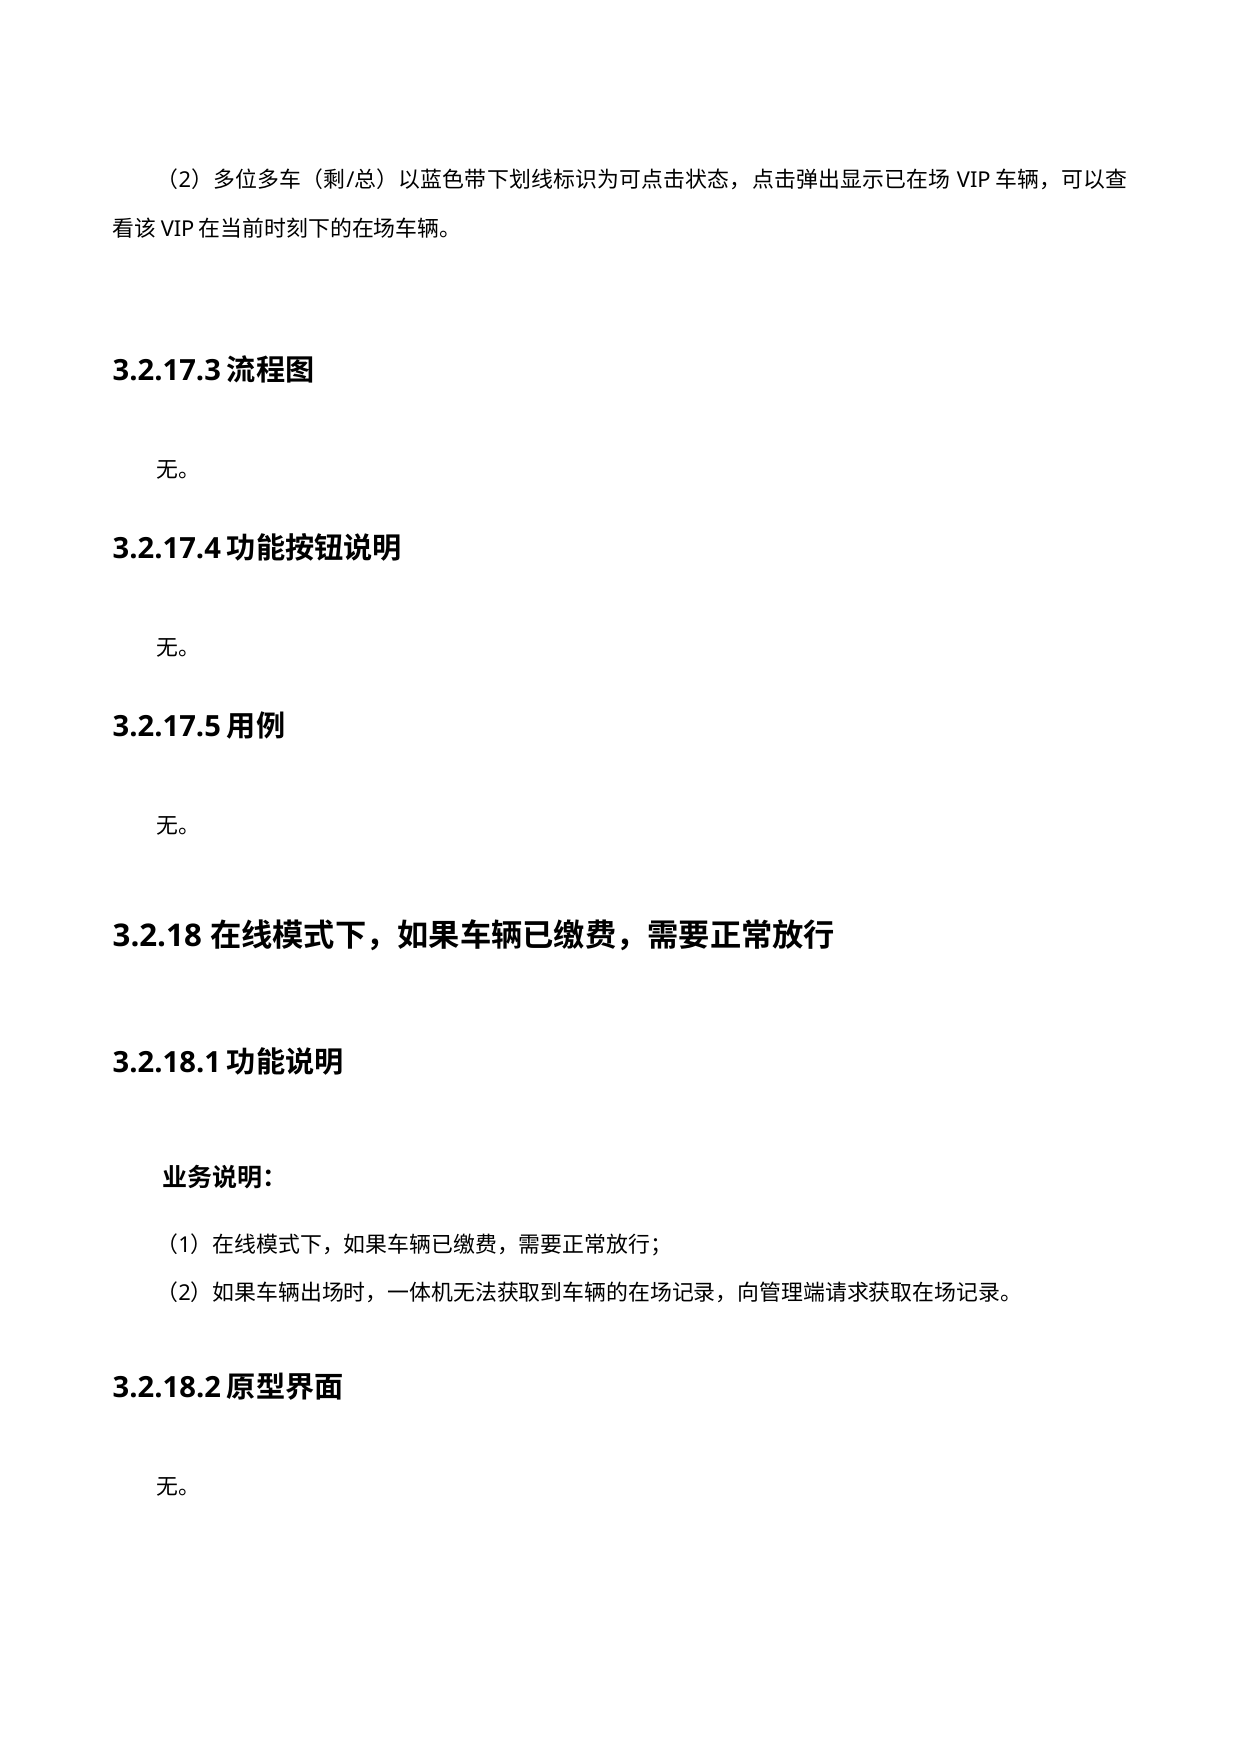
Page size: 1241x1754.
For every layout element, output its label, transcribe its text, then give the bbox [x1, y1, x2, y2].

list 无。 [112, 630, 1128, 662]
list （2）如果车辆出场时，一体机无法获取到车辆的在场记录，向管理端请求获取在场记录。 [112, 1275, 1128, 1307]
subtitle 3.2.18.1功能说明 [112, 1027, 1128, 1092]
list 无。 [112, 1468, 1128, 1501]
subtitle 3.2.18 在线模式下，如果车辆已缴费，需要正常放行 [112, 900, 1128, 965]
subtitle 3.2.18.2原型界面 [112, 1352, 1128, 1417]
list （2）多位多车（剩/总）以蓝色带下划线标识为可点击状态，点击弹出显示已在场VIP车辆，可以查看该VIP在当前时刻下的在场车辆。 [112, 162, 1128, 243]
subtitle 3.2.17.4功能按钮说明 [112, 514, 1128, 579]
subtitle 3.2.17.5用例 [112, 692, 1128, 757]
list 业务说明： [112, 1143, 1128, 1208]
list （1）在线模式下，如果车辆已缴费，需要正常放行； [112, 1226, 1128, 1259]
subtitle 3.2.17.3流程图 [112, 336, 1128, 401]
list 无。 [112, 808, 1128, 841]
list 无。 [112, 452, 1128, 484]
